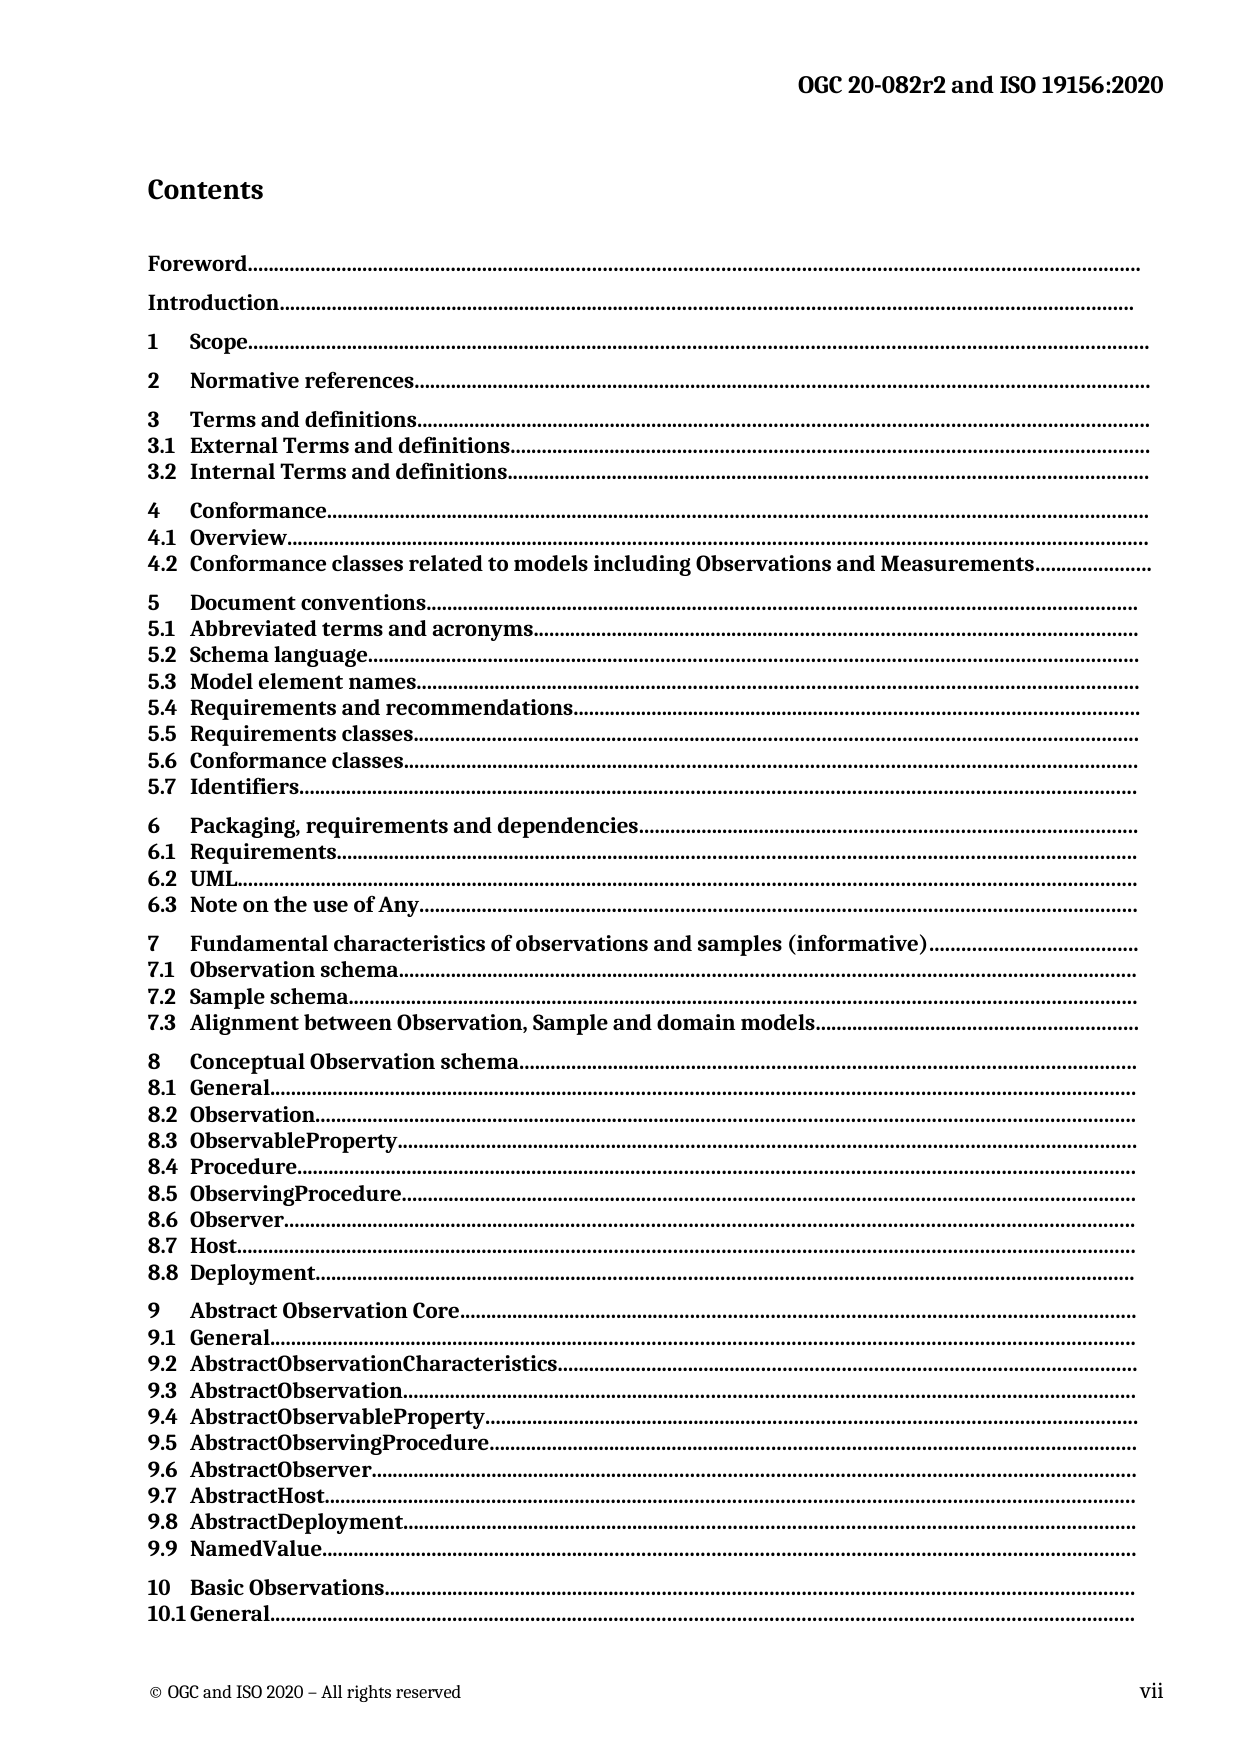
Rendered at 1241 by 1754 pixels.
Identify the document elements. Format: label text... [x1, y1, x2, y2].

text 10.1 General 68 [148, 1601, 1111, 1627]
text 9.1 General 50 [148, 1325, 1111, 1351]
text 4.1 Overview 7 [148, 524, 1111, 551]
text 5.1 Abbreviated terms and acronyms 10 [148, 616, 1111, 642]
text 3.1 External Terms and definitions 1 [148, 433, 1111, 459]
text 5.5 Requirements classes 12 [148, 721, 1111, 748]
text 8.8 Deployment 48 [148, 1259, 1111, 1286]
text 8.2 Observation 34 [148, 1101, 1111, 1128]
text 9.9 NamedValue 67 [148, 1536, 1111, 1562]
text 9.3 AbstractObservation 58 [148, 1377, 1111, 1404]
text 8.3 ObservableProperty 41 [148, 1128, 1111, 1154]
text 8.5 ObservingProcedure 43 [148, 1180, 1111, 1207]
text 5 Document conventions 10 [148, 589, 1111, 616]
text 7.2 Sample schema 22 [148, 983, 1111, 1010]
text 7.3 Alignment between Observation, Sample and domain models 25 [148, 1010, 1111, 1036]
text 5.3 Model element names 11 [148, 668, 1111, 695]
text 4 Conformance 7 [148, 498, 1111, 524]
text 9.2 AbstractObservationCharacteristics 52 [148, 1351, 1111, 1377]
text 10 Basic Observations 68 [148, 1574, 1111, 1601]
text 7.1 Observation schema 20 [148, 957, 1111, 983]
text 8.6 Observer 45 [148, 1207, 1111, 1233]
text 7 Fundamental characteristics of observations and samples (informative) 20 [148, 931, 1111, 957]
text 6.1 Requirements 14 [148, 839, 1111, 866]
text Foreword xi [148, 251, 1111, 277]
text 6.2 UML 16 [148, 866, 1111, 892]
text 5.6 Conformance classes 13 [148, 748, 1111, 774]
text 5.7 Identifiers 14 [148, 774, 1111, 800]
text 9 Abstract Observation Core 50 [148, 1298, 1111, 1325]
text 9.5 AbstractObservingProcedure 62 [148, 1430, 1111, 1456]
text 3.2 Internal Terms and definitions 5 [148, 459, 1111, 485]
text Introduction xii [148, 290, 1111, 316]
text 5.2 Schema language 11 [148, 642, 1111, 668]
text 6.3 Note on the use of Any 19 [148, 892, 1111, 918]
text 3 Terms and definitions 1 [148, 406, 1111, 433]
text 9.4 AbstractObservableProperty 61 [148, 1404, 1111, 1430]
text 8 Conceptual Observation schema 30 [148, 1049, 1111, 1075]
text 8.1 General 30 [148, 1075, 1111, 1101]
text 2 Normative references 1 [148, 367, 1111, 394]
text 8.7 Host 47 [148, 1233, 1111, 1259]
text 8.4 Procedure 42 [148, 1154, 1111, 1180]
text 9.7 AbstractHost 64 [148, 1483, 1111, 1509]
text 1 Scope 1 [148, 329, 1111, 355]
text 5.4 Requirements and recommendations 11 [148, 695, 1111, 721]
text 9.8 AbstractDeployment 65 [148, 1509, 1111, 1536]
text Contents [148, 174, 1163, 206]
text 9.6 AbstractObserver 63 [148, 1456, 1111, 1483]
text 6 Packaging, requirements and dependencies 14 [148, 813, 1111, 839]
text 4.2 Conformance classes related to models including Observations and Measurements 7 [148, 551, 1111, 577]
